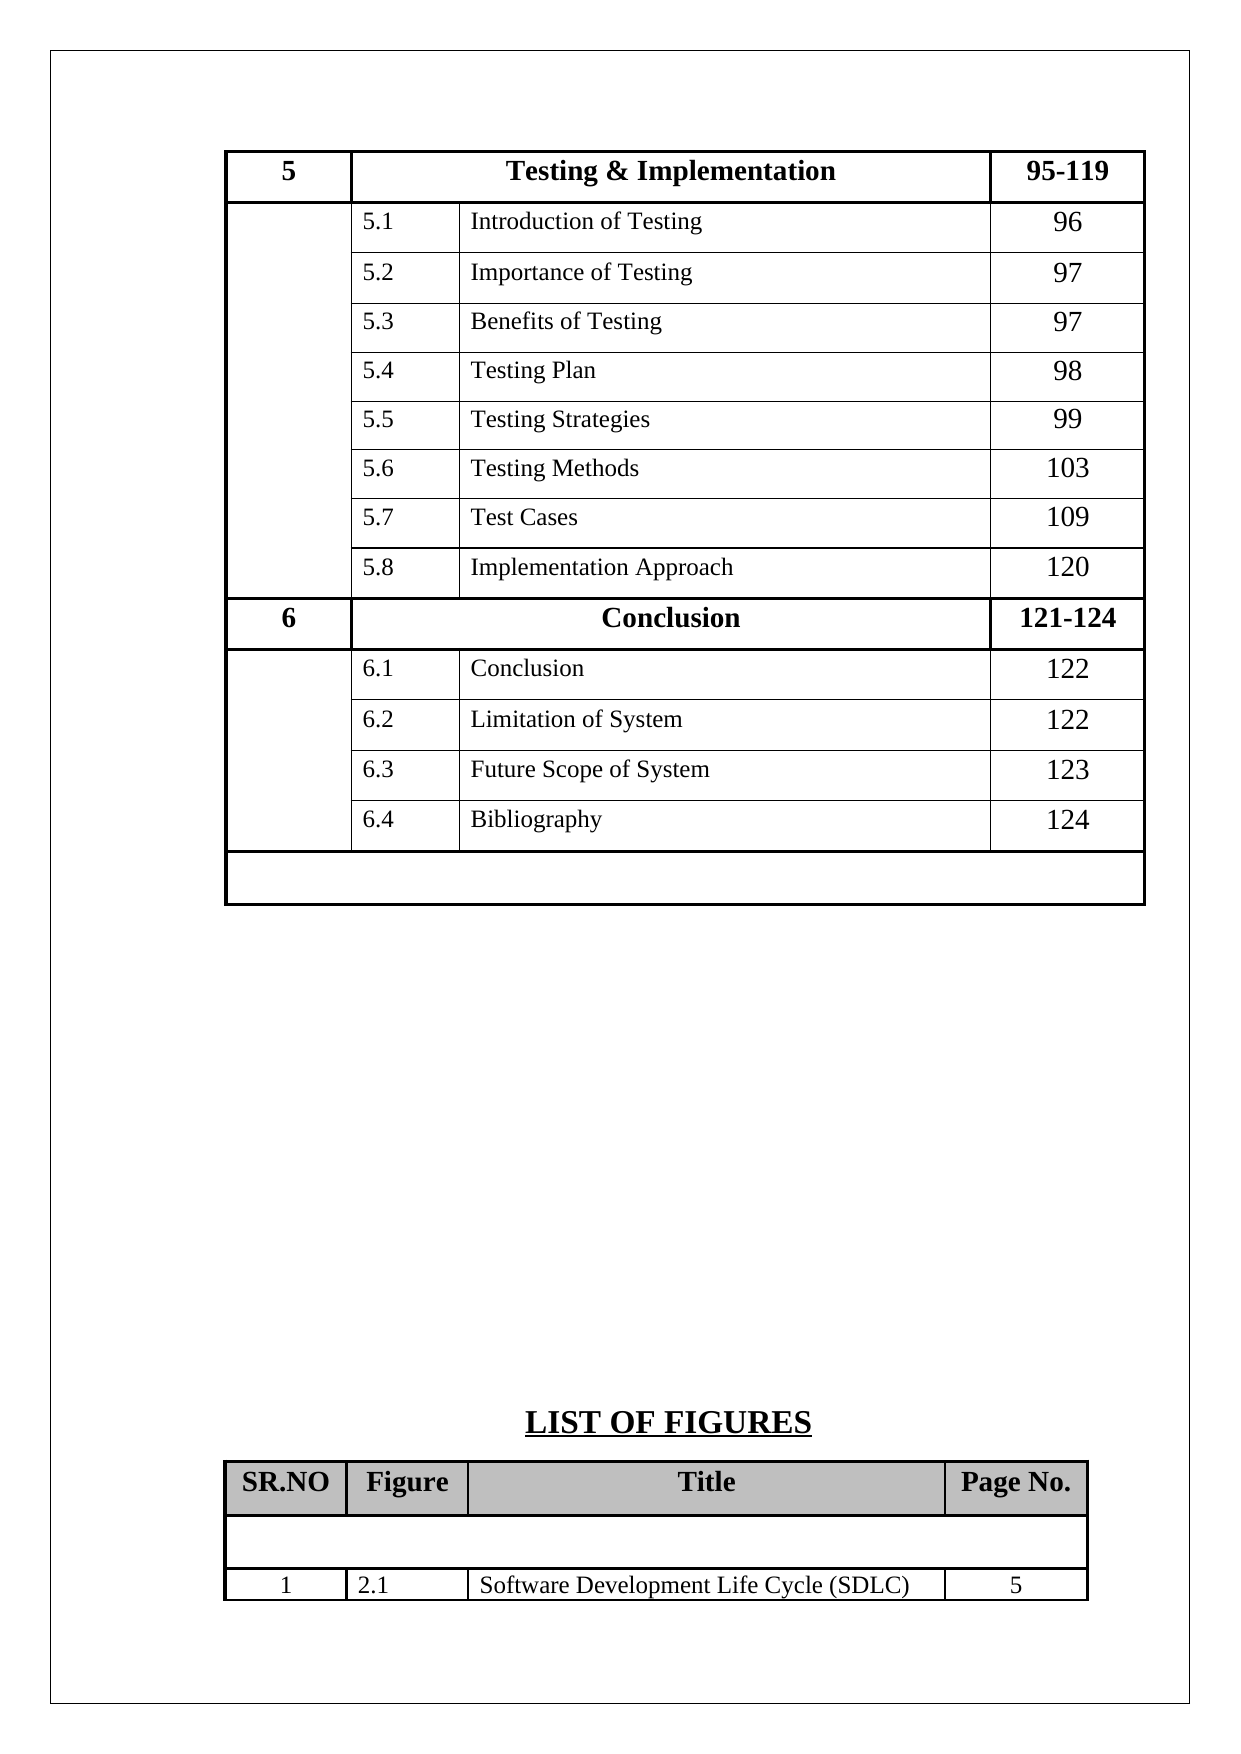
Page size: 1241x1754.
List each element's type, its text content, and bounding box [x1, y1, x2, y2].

table_cell Implementation Approach [460, 549, 990, 597]
table_cell 6.3 [352, 751, 459, 800]
table_cell Conclusion [353, 600, 989, 648]
table_cell 6.2 [352, 700, 459, 750]
table_cell 1 [227, 1570, 345, 1599]
table_cell 5 [228, 153, 350, 201]
table_cell 98 [991, 353, 1143, 401]
table_cell Importance of Testing [460, 253, 990, 303]
table_cell 121-124 [992, 600, 1143, 648]
table_cell 103 [991, 450, 1143, 498]
table_cell [227, 1517, 1086, 1567]
table_cell 5.1 [352, 204, 459, 252]
table_cell 5.2 [352, 253, 459, 303]
table_header SR.NO [227, 1463, 345, 1514]
text LIST OF FIGURES [225, 1402, 1090, 1440]
table_header Figure [348, 1463, 467, 1514]
table_cell 5.5 [352, 402, 459, 449]
table_cell 6.1 [352, 651, 459, 699]
table_cell Limitation of System [460, 700, 990, 750]
table_cell [228, 651, 351, 849]
table_cell 124 [991, 801, 1143, 849]
table_cell 5 [946, 1570, 1086, 1599]
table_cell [469, 1570, 944, 1599]
table_cell 95-119 [992, 153, 1143, 201]
table_cell 2.1 [348, 1570, 467, 1599]
table_cell 122 [991, 651, 1143, 699]
table_cell 97 [991, 304, 1143, 352]
table_cell Testing Strategies [460, 402, 990, 449]
table_cell 5.7 [352, 499, 459, 547]
table_cell 123 [991, 751, 1143, 800]
table_cell 109 [991, 499, 1143, 547]
table_cell Testing Plan [460, 353, 990, 401]
table_cell [228, 853, 1143, 903]
table_cell Testing & Implementation [353, 153, 989, 201]
table_cell Introduction of Testing [460, 204, 990, 252]
table_cell 99 [991, 402, 1143, 449]
table_cell Conclusion [460, 651, 990, 699]
table_header Title [469, 1463, 944, 1514]
table_cell 5.6 [352, 450, 459, 498]
table_cell Test Cases [460, 499, 990, 547]
table_cell 96 [991, 204, 1143, 252]
table_cell 5.3 [352, 304, 459, 352]
table_header Page No. [946, 1463, 1086, 1514]
table_cell Future Scope of System [460, 751, 990, 800]
table_cell 97 [991, 253, 1143, 303]
table_cell 5.8 [352, 549, 459, 597]
table_cell Testing Methods [460, 450, 990, 498]
table_cell 6 [228, 600, 350, 648]
table_cell 6.4 [352, 801, 459, 849]
table_cell 5.4 [352, 353, 459, 401]
table_cell [228, 204, 351, 597]
table_cell Bibliography [460, 801, 990, 849]
table_cell 122 [991, 700, 1143, 750]
table_cell Benefits of Testing [460, 304, 990, 352]
table_cell 120 [991, 549, 1143, 597]
